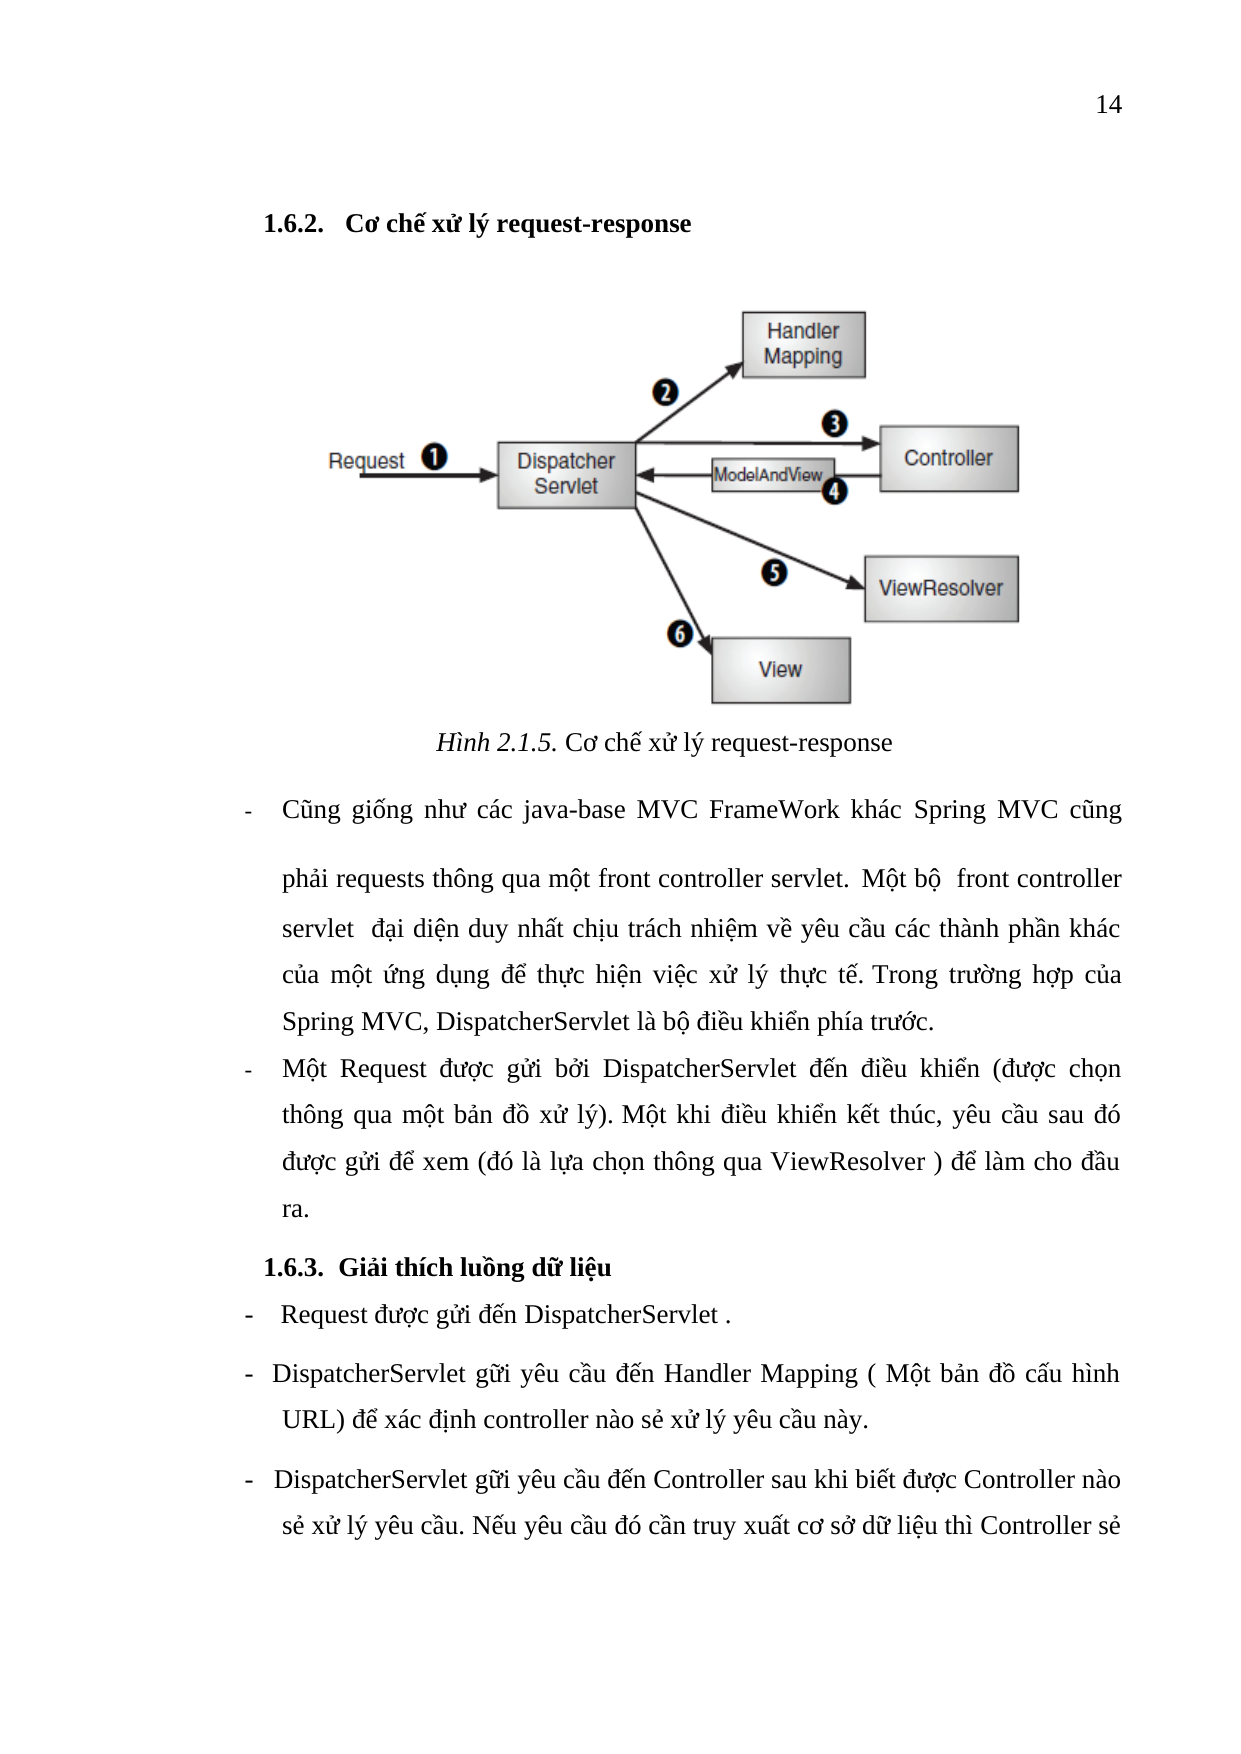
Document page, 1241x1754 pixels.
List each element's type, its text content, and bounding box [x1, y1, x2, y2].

list Một Request được gửi bởi DispatcherServlet đến điều khiển (được chọn thông qua một bản đồ xử lý). Một khi điều khiển kết thúc, yêu cầu sau đó được gửi để xem (đó là lựa chọn thông qua ViewResolver ) để làm cho đầu ra. [244, 1052, 1122, 1223]
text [244, 1463, 1122, 1541]
text - DispatcherServlet gữi yêu cầu đến Handler Mapping ( Một bản đồ cấu hình URL) để xác định controller nào sẻ xử lý yêu cầu này. [244, 1357, 1122, 1435]
list Cơ chế xử lý request-response [263, 207, 1111, 238]
text - Request được gửi đến DispatcherServlet . [244, 1298, 1122, 1329]
list Giải thích luồng dữ liệu [263, 1251, 1111, 1282]
list Cũng giống như các java-base MVC FrameWork khác Spring MVC cũng phải requests thông qua một front controller servlet. Một bộ front controller servlet đại diện duy nhất chịu trách nhiệm về yêu cầu các thành phần khác của một ứng dụng để thực hiện việc xử lý thực tế. Trong trường hợp của Spring MVC, DispatcherServlet là bộ điều khiển phía trước. [244, 793, 1122, 1036]
picture [301, 276, 1062, 718]
